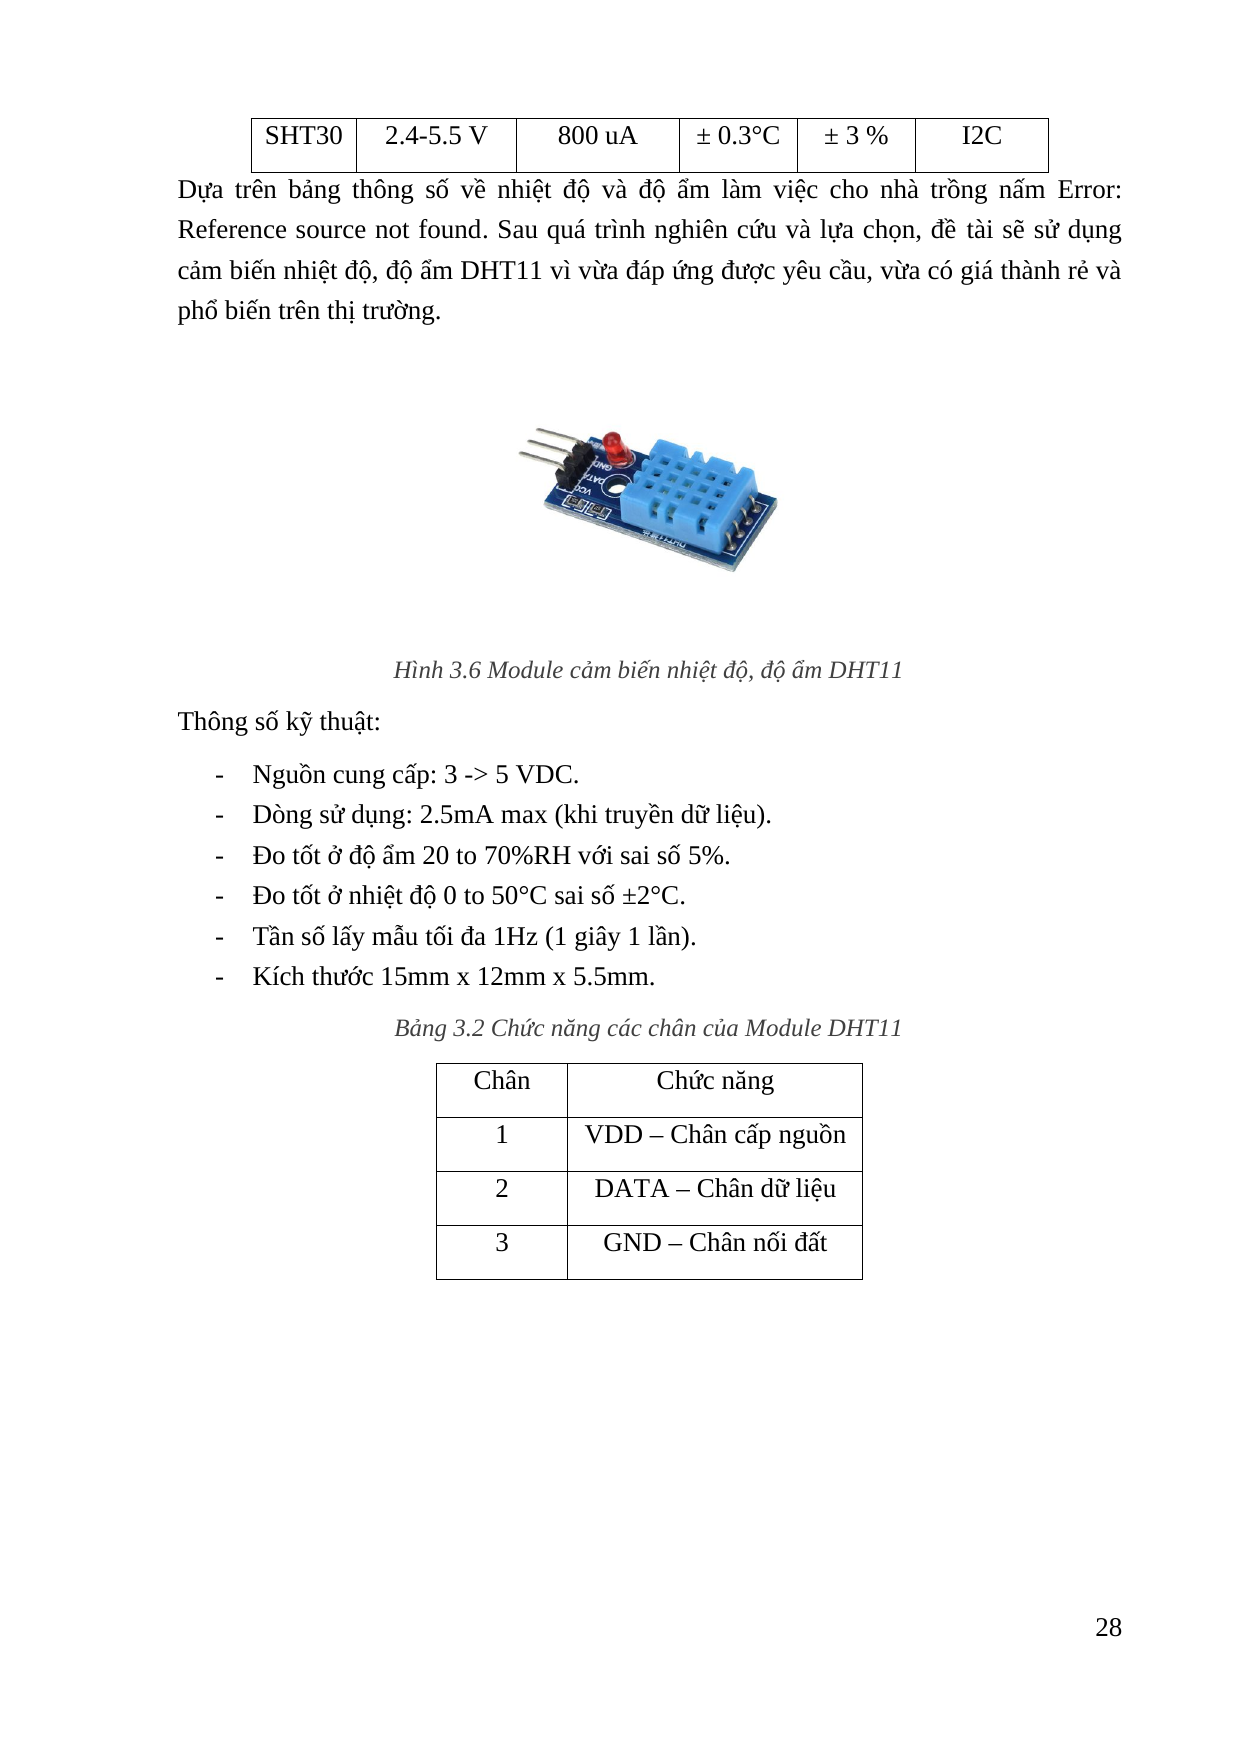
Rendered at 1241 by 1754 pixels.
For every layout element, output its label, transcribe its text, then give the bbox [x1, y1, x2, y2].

table_cell 2 [437, 1172, 567, 1225]
table_cell I2C [916, 119, 1048, 172]
list Dòng sử dụng: 2.5mA max (khi truyền dữ liệu). [215, 798, 1122, 829]
table_cell ± 0.3°C [680, 119, 797, 172]
table_cell 800 uA [517, 119, 679, 172]
list Đo tốt ở độ ẩm 20 to 70%RH với sai số 5%. [215, 839, 1122, 870]
list Nguồn cung cấp: 3 -> 5 VDC. [215, 758, 1122, 789]
table_cell DATA – Chân dữ liệu [568, 1172, 862, 1225]
table_cell 1 [437, 1118, 567, 1171]
table_cell 2.4-5.5 V [357, 119, 516, 172]
picture [506, 347, 793, 634]
table_header Chân [437, 1064, 567, 1117]
list Tần số lấy mẫu tối đa 1Hz (1 giây 1 lần). [215, 920, 1122, 951]
table_header Chức năng [568, 1064, 862, 1117]
list Kích thước 15mm x 12mm x 5.5mm. [215, 960, 1122, 991]
table_cell ± 3 % [798, 119, 915, 172]
table_cell VDD – Chân cấp nguồn [568, 1118, 862, 1171]
table_cell SHT30 [252, 119, 356, 172]
table_cell GND – Chân nối đất [568, 1226, 862, 1279]
text Thông số kỹ thuật: [177, 705, 1122, 736]
list Đo tốt ở nhiệt độ 0 to 50°C sai số ±2°C. [215, 879, 1122, 910]
table_cell 3 [437, 1226, 567, 1279]
